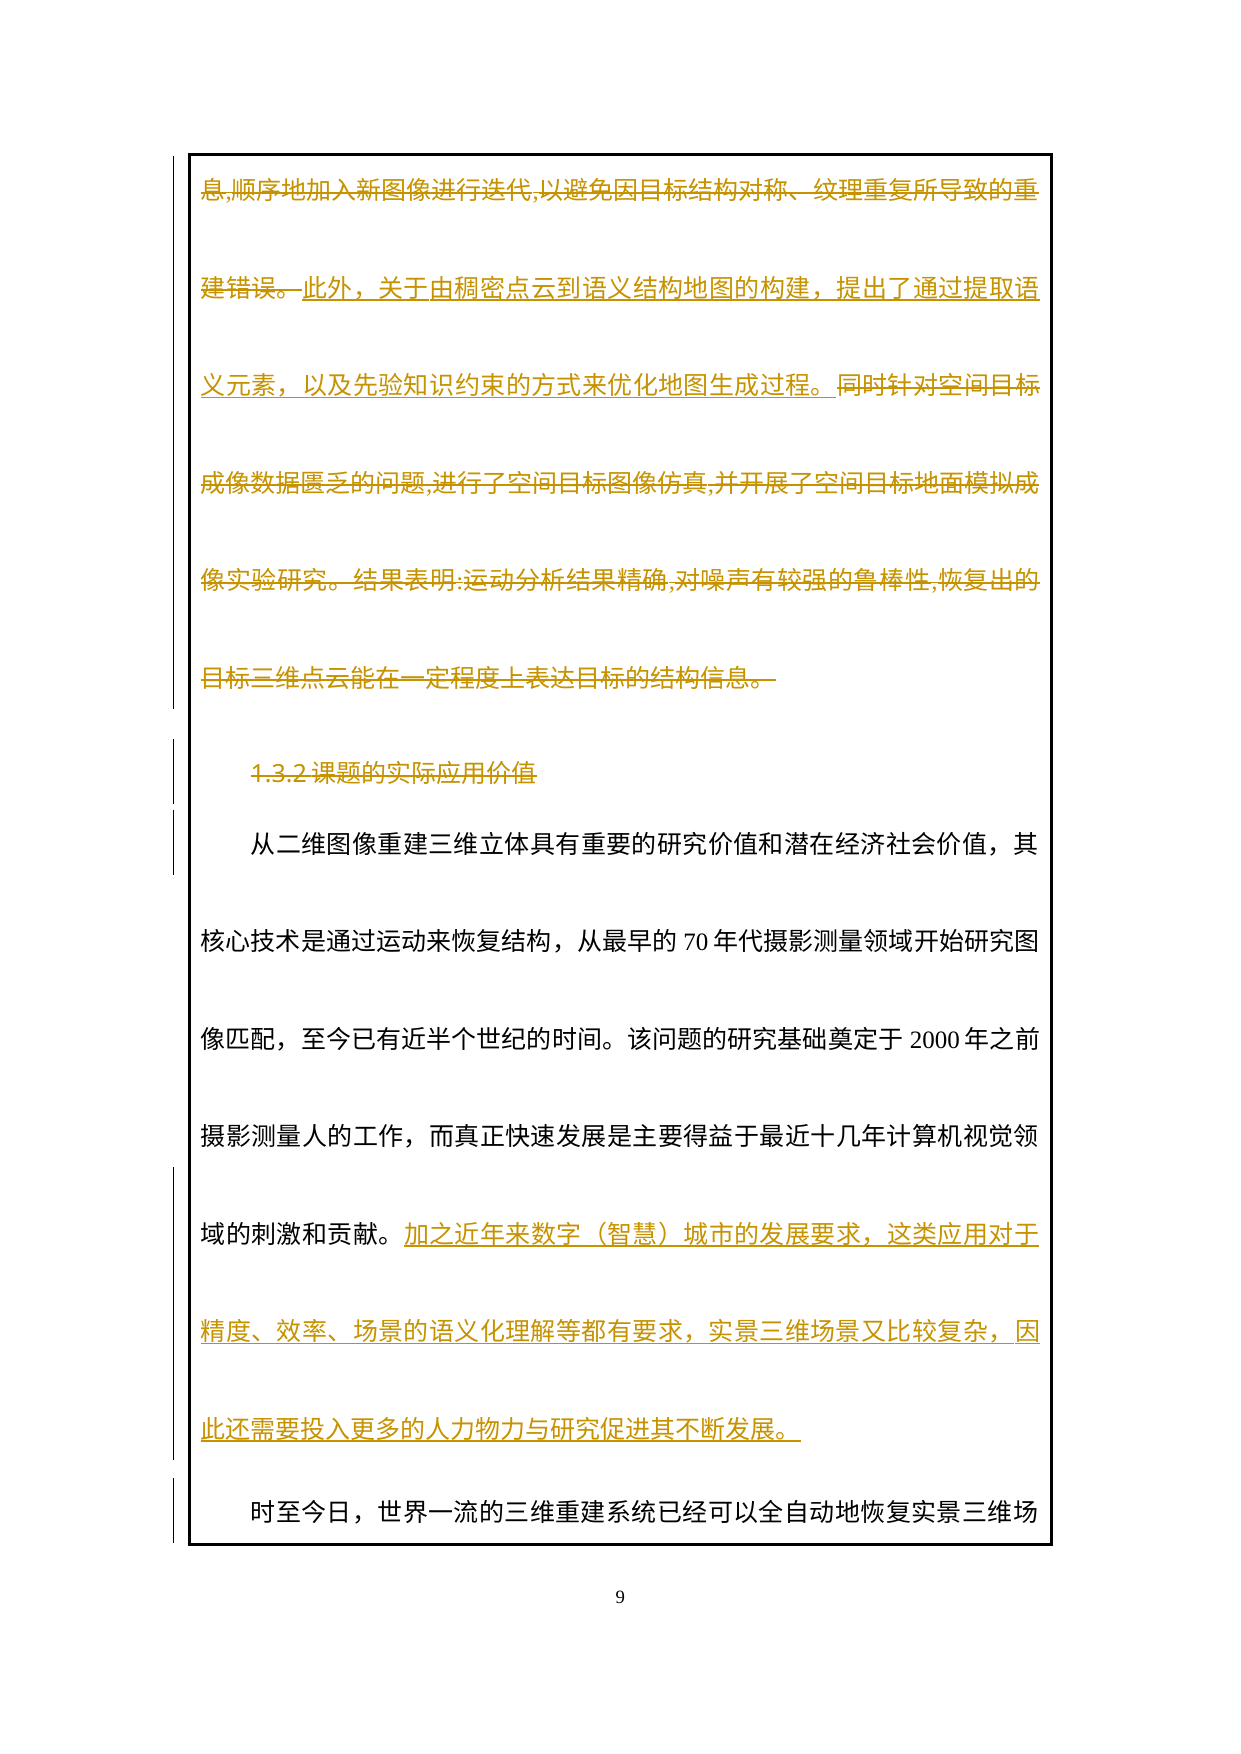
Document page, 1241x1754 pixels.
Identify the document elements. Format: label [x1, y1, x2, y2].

table_header [191, 156, 1050, 1543]
